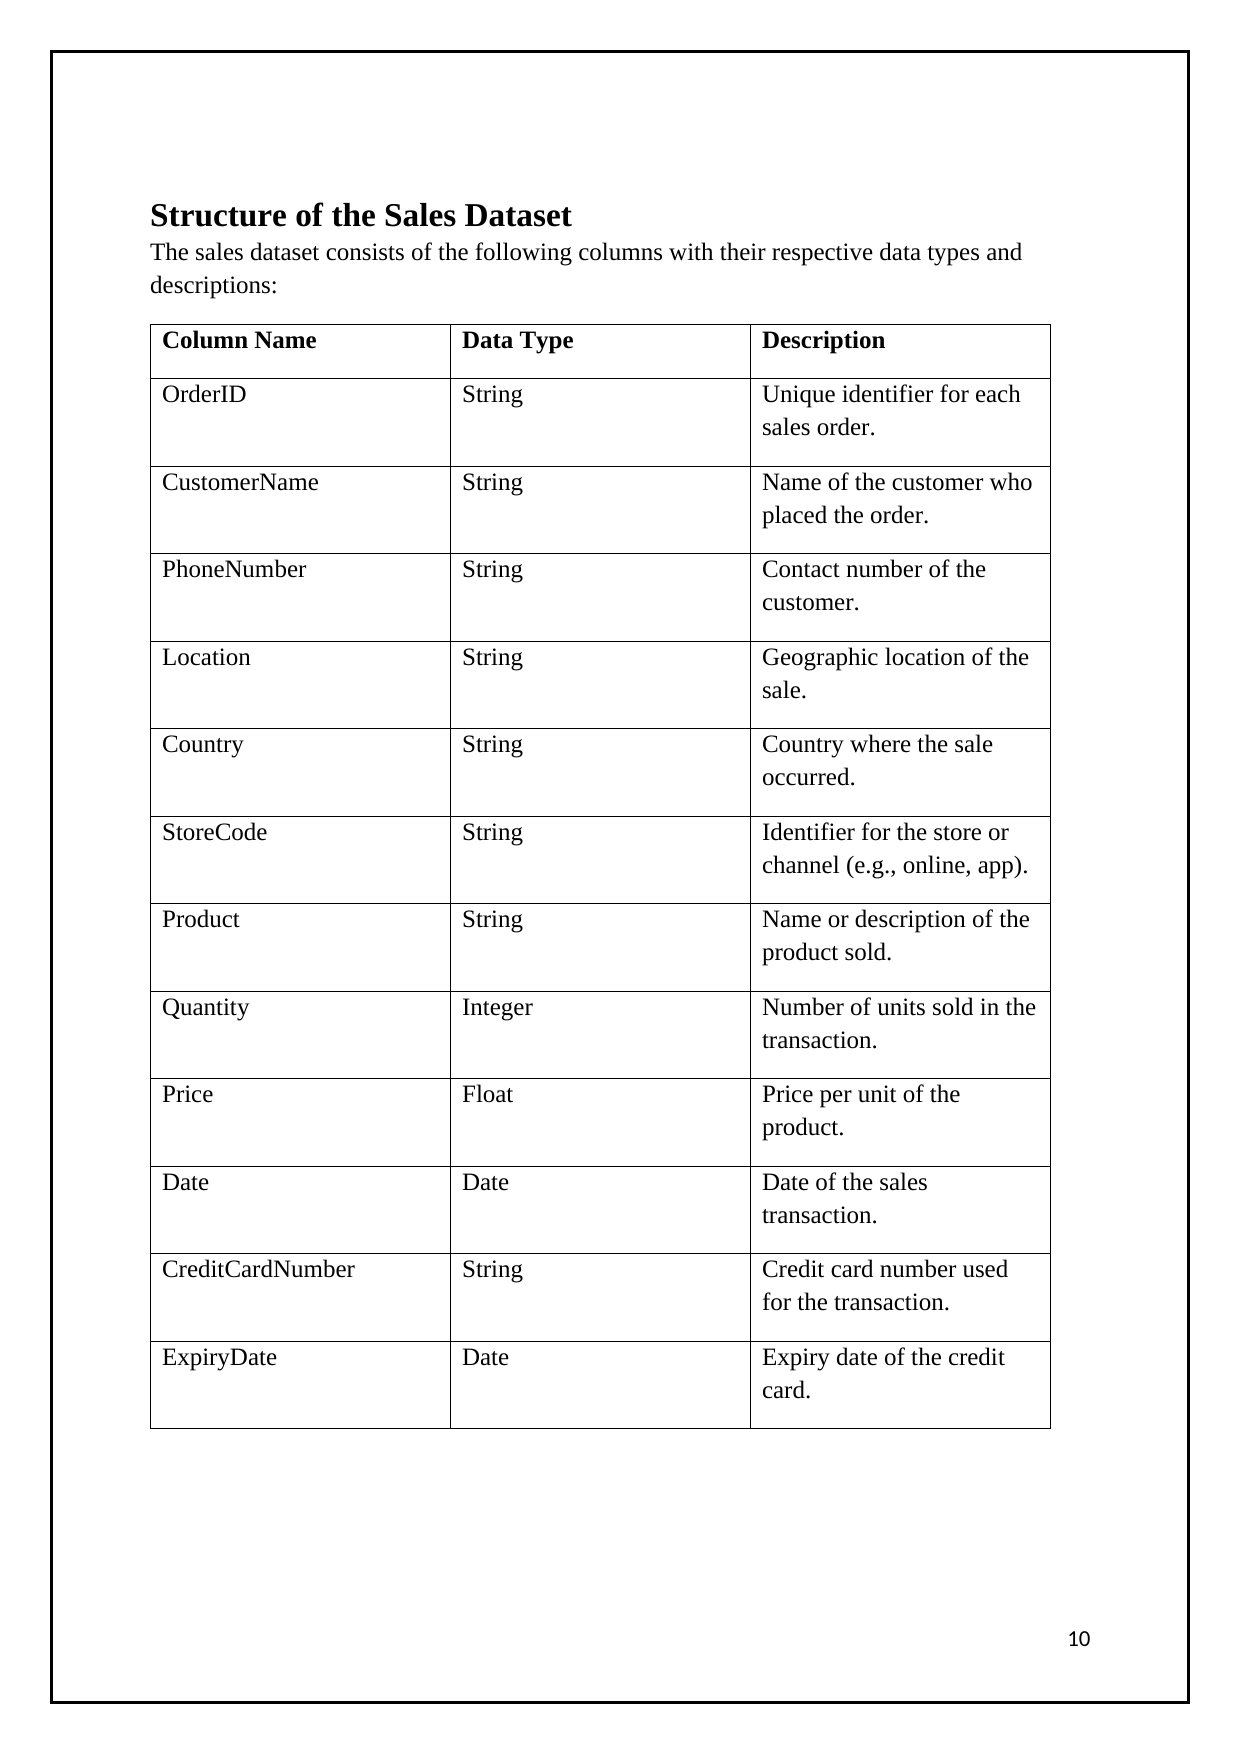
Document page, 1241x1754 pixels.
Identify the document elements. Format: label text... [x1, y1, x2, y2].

table_cell Country where the sale occurred. [751, 729, 1050, 816]
table_cell String [451, 817, 750, 903]
table_cell String [451, 1254, 750, 1341]
table_cell Name or description of the product sold. [751, 904, 1050, 991]
table_cell Credit card number used for the transaction. [751, 1254, 1050, 1341]
table_cell StoreCode [151, 817, 450, 903]
table_cell Price per unit of the product. [751, 1079, 1050, 1166]
table_cell Integer [451, 992, 750, 1078]
table_cell String [451, 554, 750, 641]
table_cell Name of the customer who placed the order. [751, 467, 1050, 553]
table_cell Geographic location of the sale. [751, 642, 1050, 728]
table_cell Number of units sold in the transaction. [751, 992, 1050, 1078]
table_cell Expiry date of the credit card. [751, 1342, 1050, 1428]
table_cell Date [151, 1167, 450, 1253]
table_cell Date [451, 1167, 750, 1253]
subtitle Structure of the Sales Dataset [150, 196, 1090, 234]
table_cell String [451, 467, 750, 553]
text The sales dataset consists of the following columns with their respective data types and descriptions: [150, 237, 1090, 299]
table_cell Location [151, 642, 450, 728]
table_header Column Name [151, 325, 450, 378]
table_cell String [451, 642, 750, 728]
table_cell PhoneNumber [151, 554, 450, 641]
table_cell Float [451, 1079, 750, 1166]
table_cell Date of the sales transaction. [751, 1167, 1050, 1253]
table_cell Quantity [151, 992, 450, 1078]
table_cell String [451, 729, 750, 816]
table_header Description [751, 325, 1050, 378]
table_cell Country [151, 729, 450, 816]
table_cell OrderID [151, 379, 450, 466]
table_cell Contact number of the customer. [751, 554, 1050, 641]
table_cell ExpiryDate [151, 1342, 450, 1428]
table_cell CustomerName [151, 467, 450, 553]
table_cell Identifier for the store or channel (e.g., online, app). [751, 817, 1050, 903]
table_cell CreditCardNumber [151, 1254, 450, 1341]
table_cell Unique identifier for each sales order. [751, 379, 1050, 466]
table_header Data Type [451, 325, 750, 378]
table_cell String [451, 379, 750, 466]
table_cell Date [451, 1342, 750, 1428]
table_cell String [451, 904, 750, 991]
table_cell Price [151, 1079, 450, 1166]
table_cell Product [151, 904, 450, 991]
